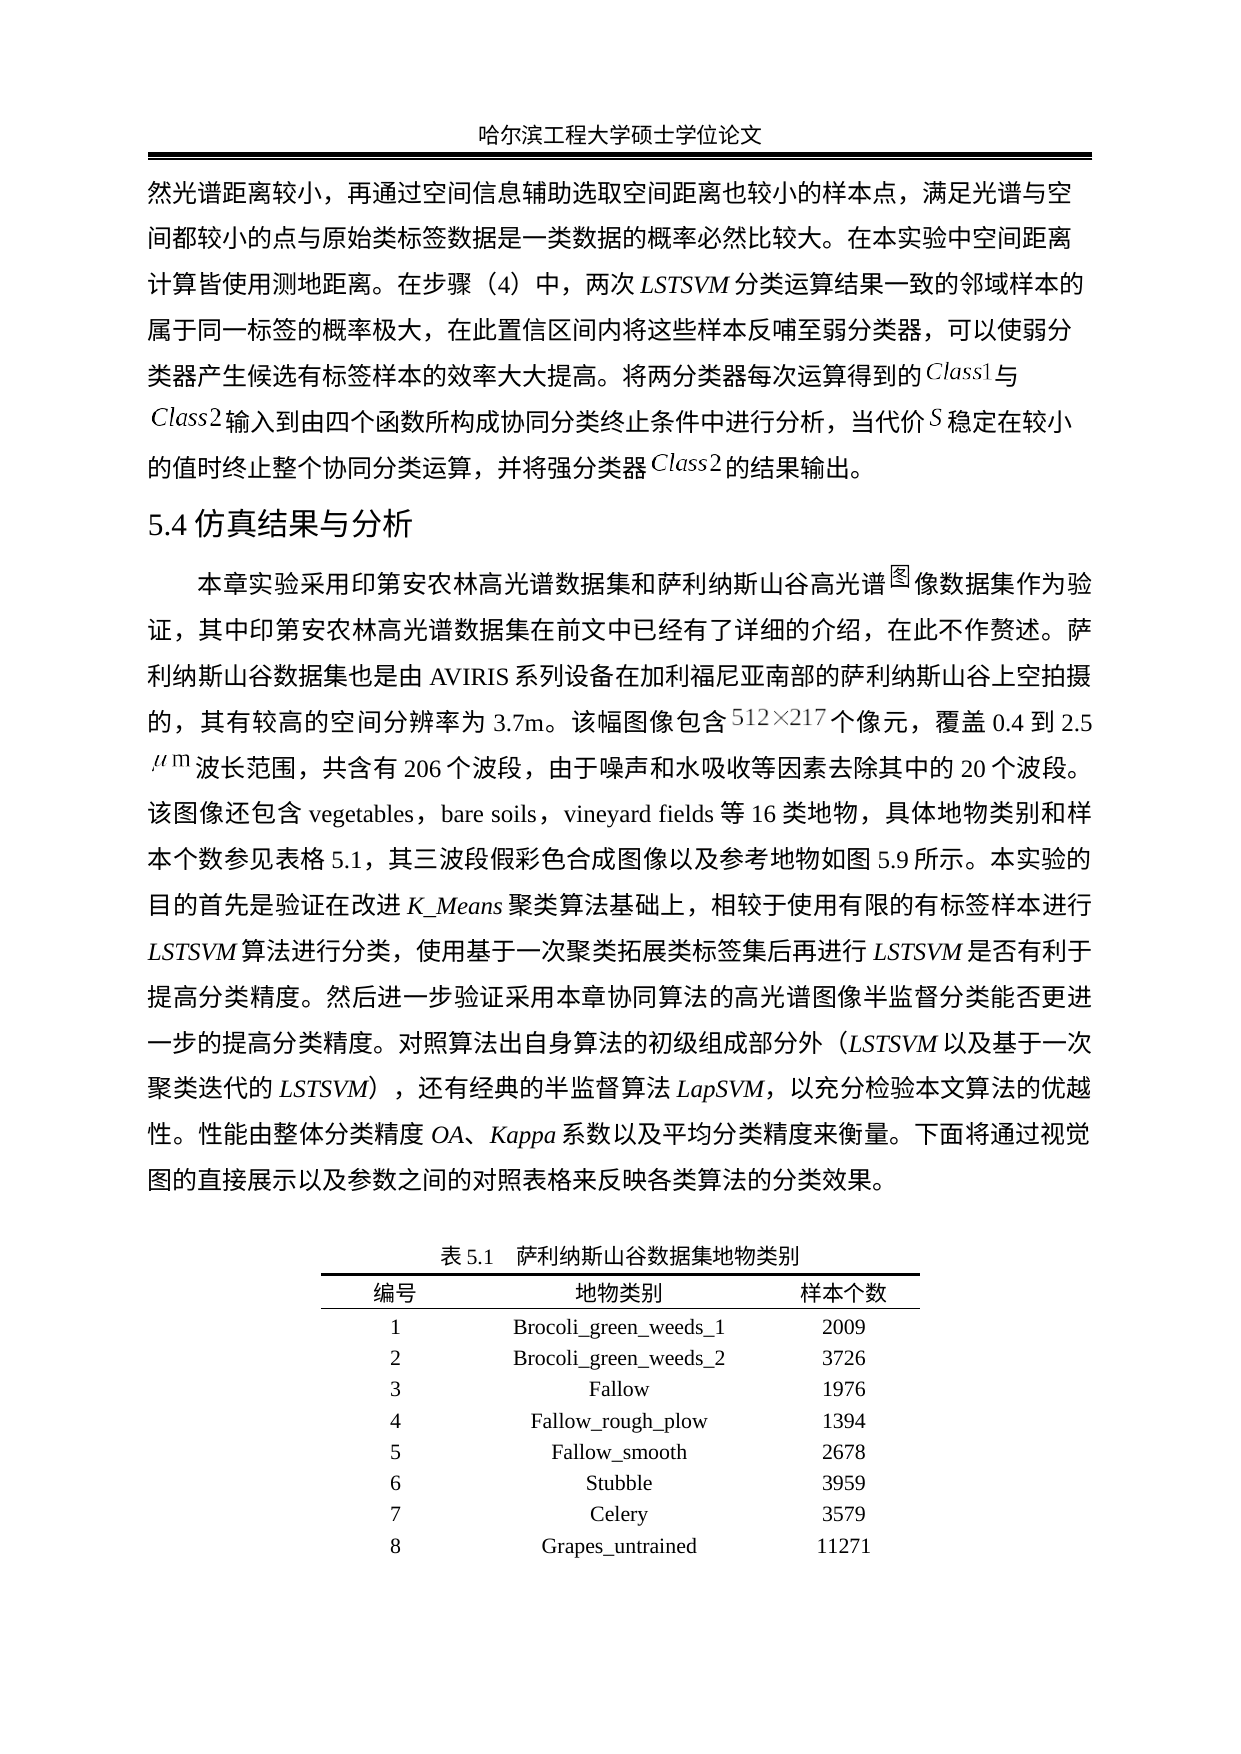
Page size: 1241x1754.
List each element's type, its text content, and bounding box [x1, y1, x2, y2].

table_cell 1394 [768, 1403, 919, 1434]
table_cell 8 [321, 1528, 470, 1559]
table_cell 7 [321, 1497, 470, 1528]
table_cell 4 [321, 1403, 470, 1434]
table_cell Celery [470, 1497, 768, 1528]
table_header 地物类别 [470, 1276, 768, 1308]
table_cell Grapes_untrained [470, 1528, 768, 1559]
table_cell Fallow_rough_plow [470, 1403, 768, 1434]
table_cell 3579 [768, 1497, 919, 1528]
table_cell Fallow_smooth [470, 1434, 768, 1466]
table_cell 2 [321, 1341, 470, 1372]
table_cell 11271 [768, 1528, 919, 1559]
table_cell 1 [321, 1309, 470, 1341]
table_cell 3 [321, 1372, 470, 1403]
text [148, 165, 1092, 486]
table_cell 3959 [768, 1466, 919, 1497]
table_cell Brocoli_green_weeds_2 [470, 1341, 768, 1372]
table_cell 2678 [768, 1434, 919, 1466]
table_cell Fallow [470, 1372, 768, 1403]
table_cell 2009 [768, 1309, 919, 1341]
table_cell Stubble [470, 1466, 768, 1497]
table_cell 1976 [768, 1372, 919, 1403]
table_cell 6 [321, 1466, 470, 1497]
table_cell Brocoli_green_weeds_1 [470, 1309, 768, 1341]
table_cell 3726 [768, 1341, 919, 1372]
text 本章实验采用印第安农林高光谱数据集和萨利纳斯山谷高光谱像数据集作为验证，其中印第安农林高光谱数据集在前文中已经有了详细的介绍，在此不作赘述。萨利纳斯山谷数据集也是由AVIRIS系列设备在加利福尼亚南部的萨利纳斯山谷上空拍摄的，其有较高的空间分辨率为3.7m。该幅图像包含个像元，覆盖0.4到2.5波长范围，共含有206个波段，由于噪声和水吸收等因素去除其中的20个波段。该图像还包含vegetables，bare soils，vineyard fields等16类地物，具体地物类别和样本个数参见表格5.1，其三波段假彩色合成图像以及参考地物如图5.9所示。本实验的目的首先是验证在改进K_Means聚类算法基础上，相较于使用有限的有标签样本进行LSTSVM算法进行分类，使用基于一次聚类拓展类标签集后再进行LSTSVM是否有利于提高分类精度。然后进一步验证采用本章协同算法的高光谱图像半监督分类能否更进一步的提高分类精度。对照算法出自身算法的初级组成部分外（LSTSVM以及基于一次聚类迭代的LSTSVM），还有经典的半监督算法LapSVM，以充分检验本文算法的优越性。性能由整体分类精度OA、Kappa系数以及平均分类精度来衡量。下面将通过视觉图的直接展示以及参数之间的对照表格来反映各类算法的分类效果。 [148, 557, 1092, 1199]
table_cell 5 [321, 1434, 470, 1466]
table_header 样本个数 [768, 1276, 919, 1308]
text 表5.1 萨利纳斯山谷数据集地物类别 [148, 1227, 1092, 1273]
table_header 编号 [321, 1276, 470, 1308]
